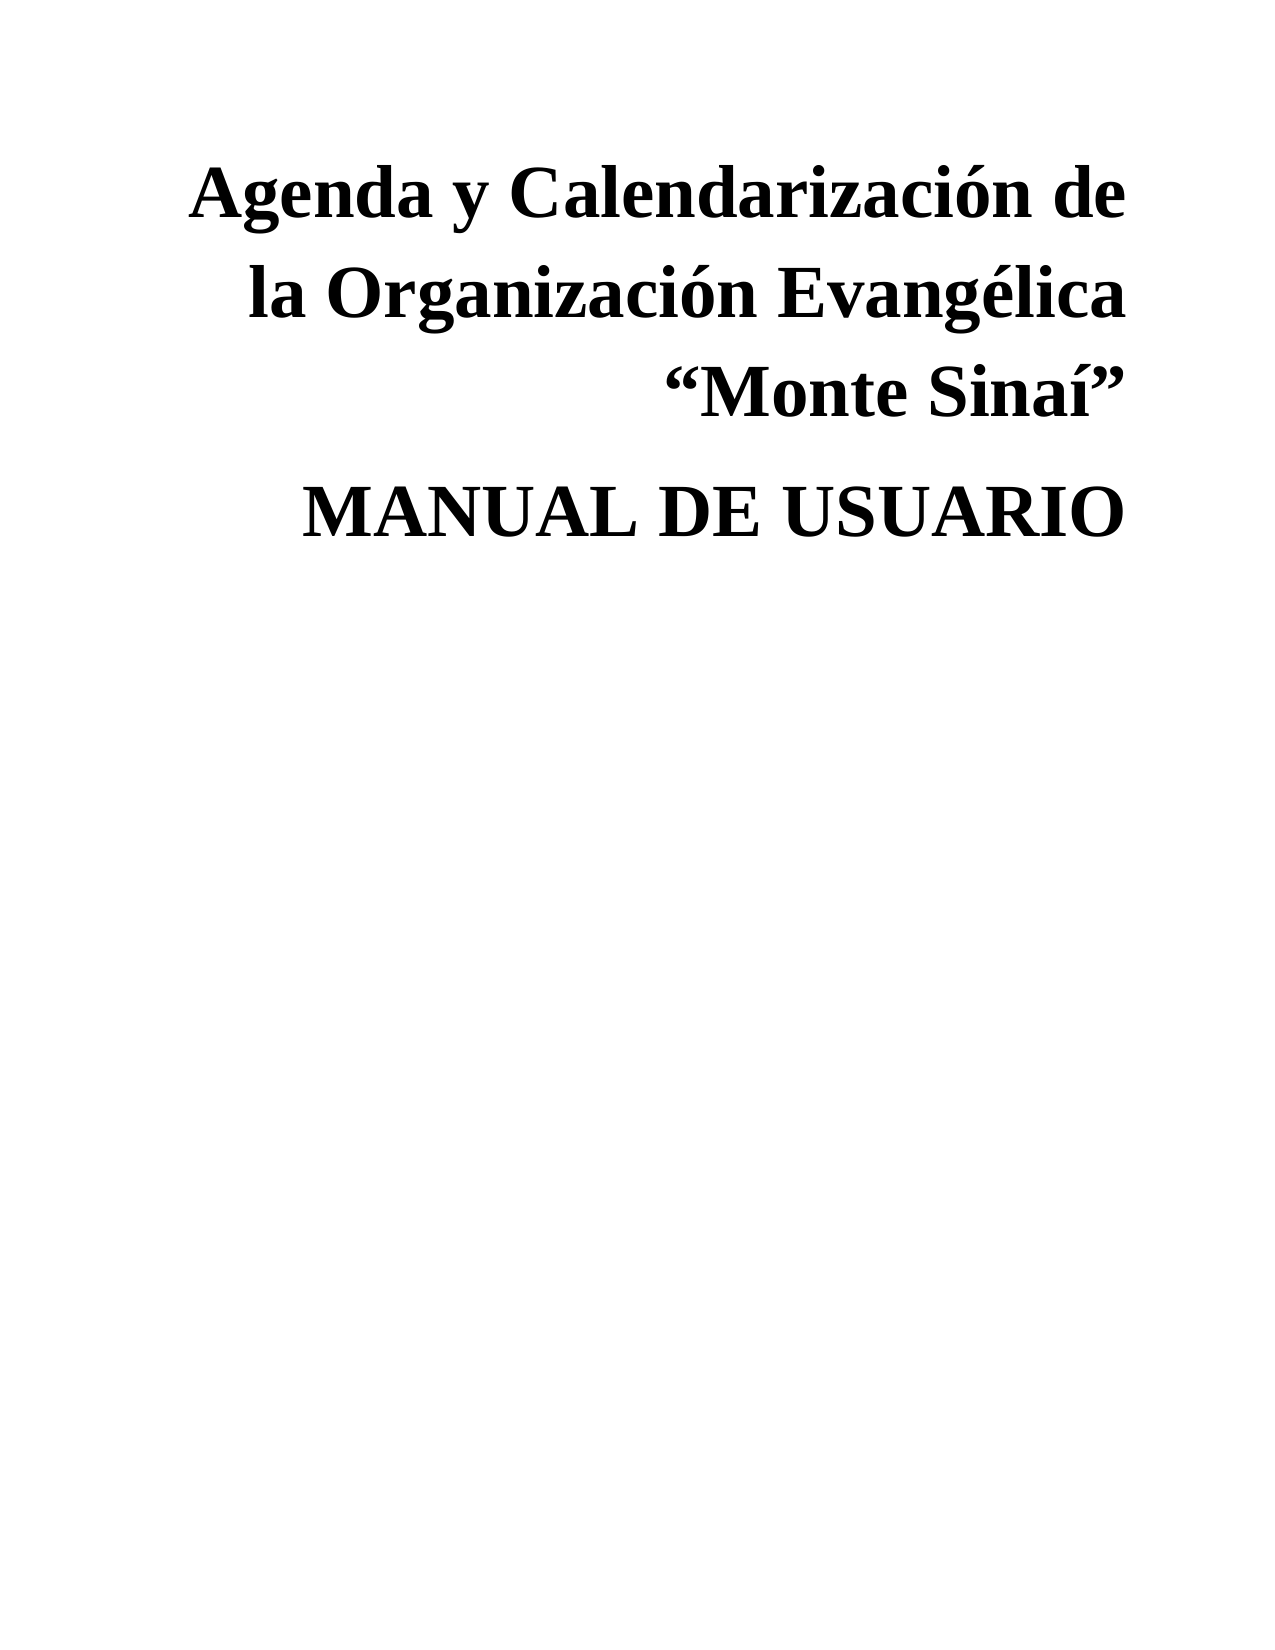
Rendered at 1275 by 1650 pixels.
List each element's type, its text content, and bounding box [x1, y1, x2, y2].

text MANUAL DE USUARIO [148, 466, 1127, 552]
text Agenda y Calendarización de la Organización Evangélica “Monte Sinaí” [148, 148, 1127, 432]
